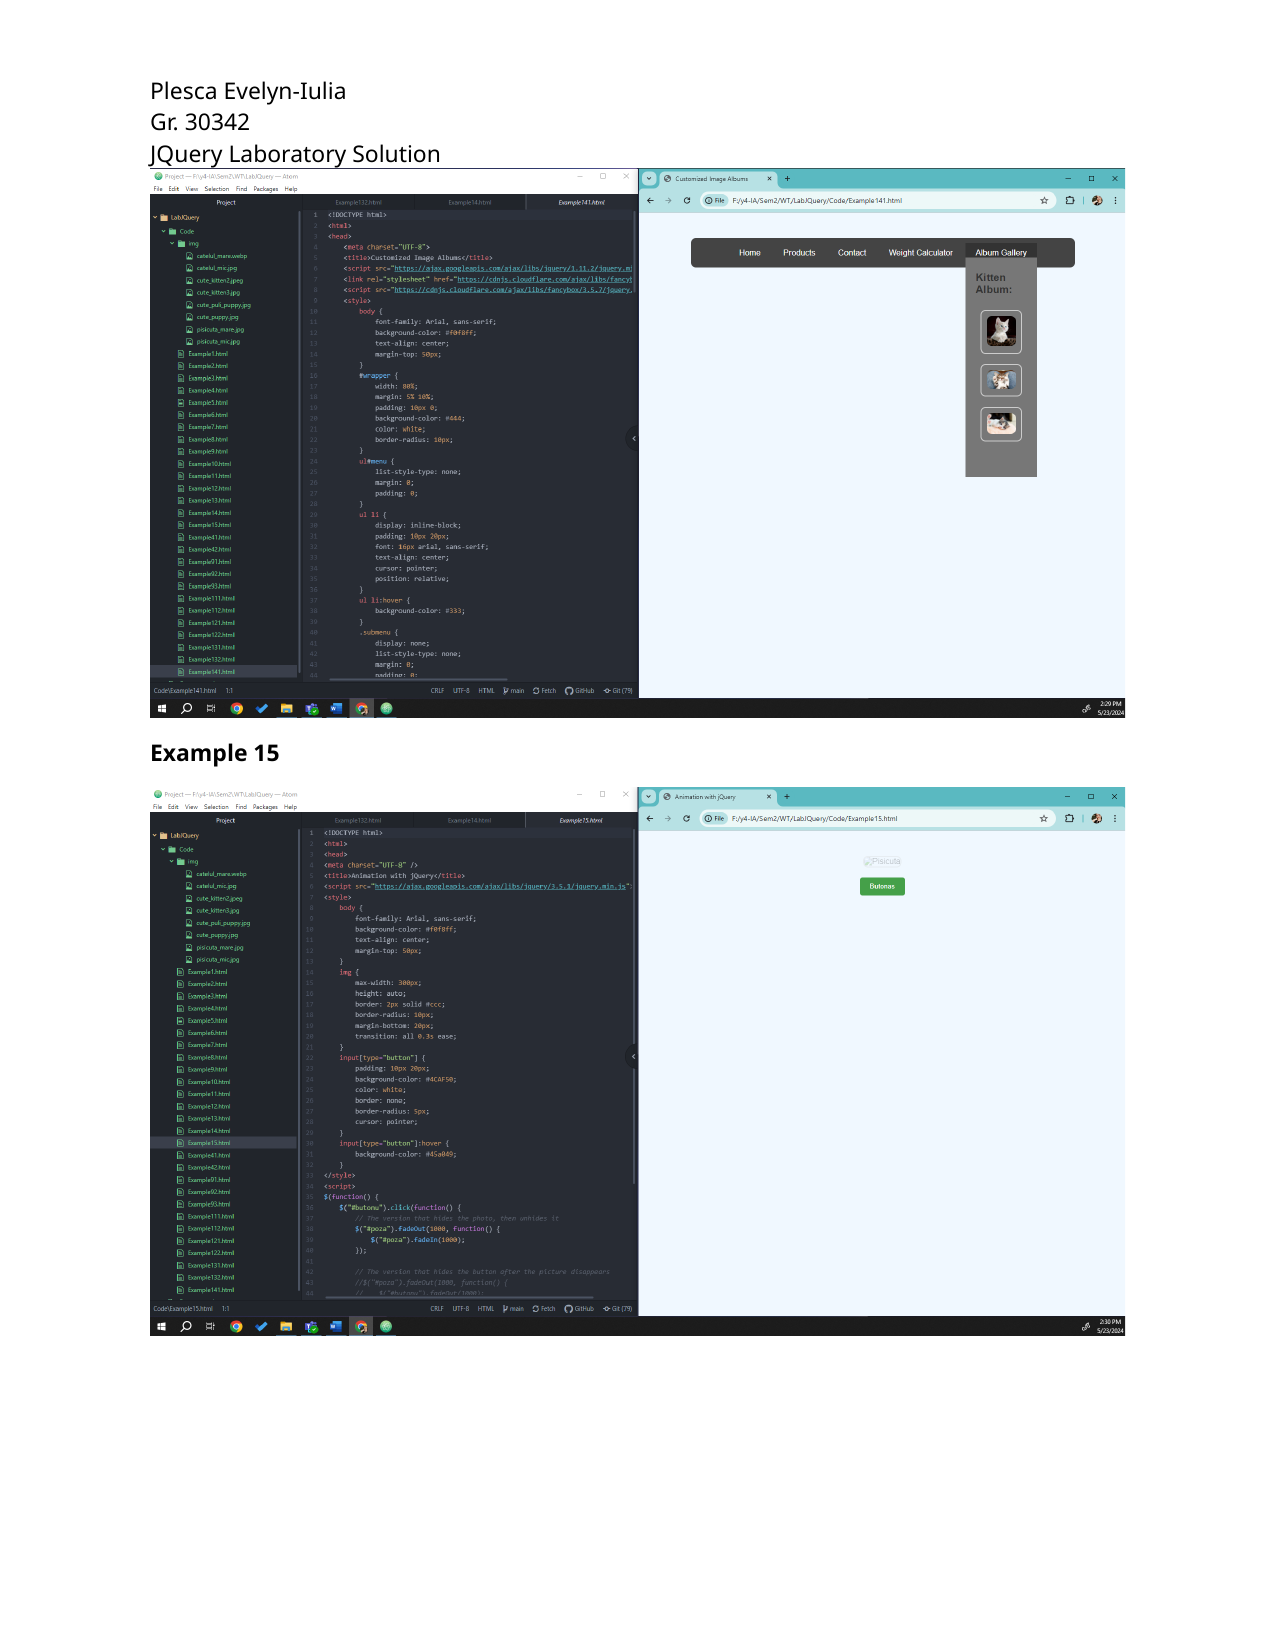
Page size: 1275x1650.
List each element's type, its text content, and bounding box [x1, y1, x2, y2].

text Example 15 [150, 737, 1125, 768]
picture [150, 787, 1125, 1336]
picture [150, 168, 1125, 718]
